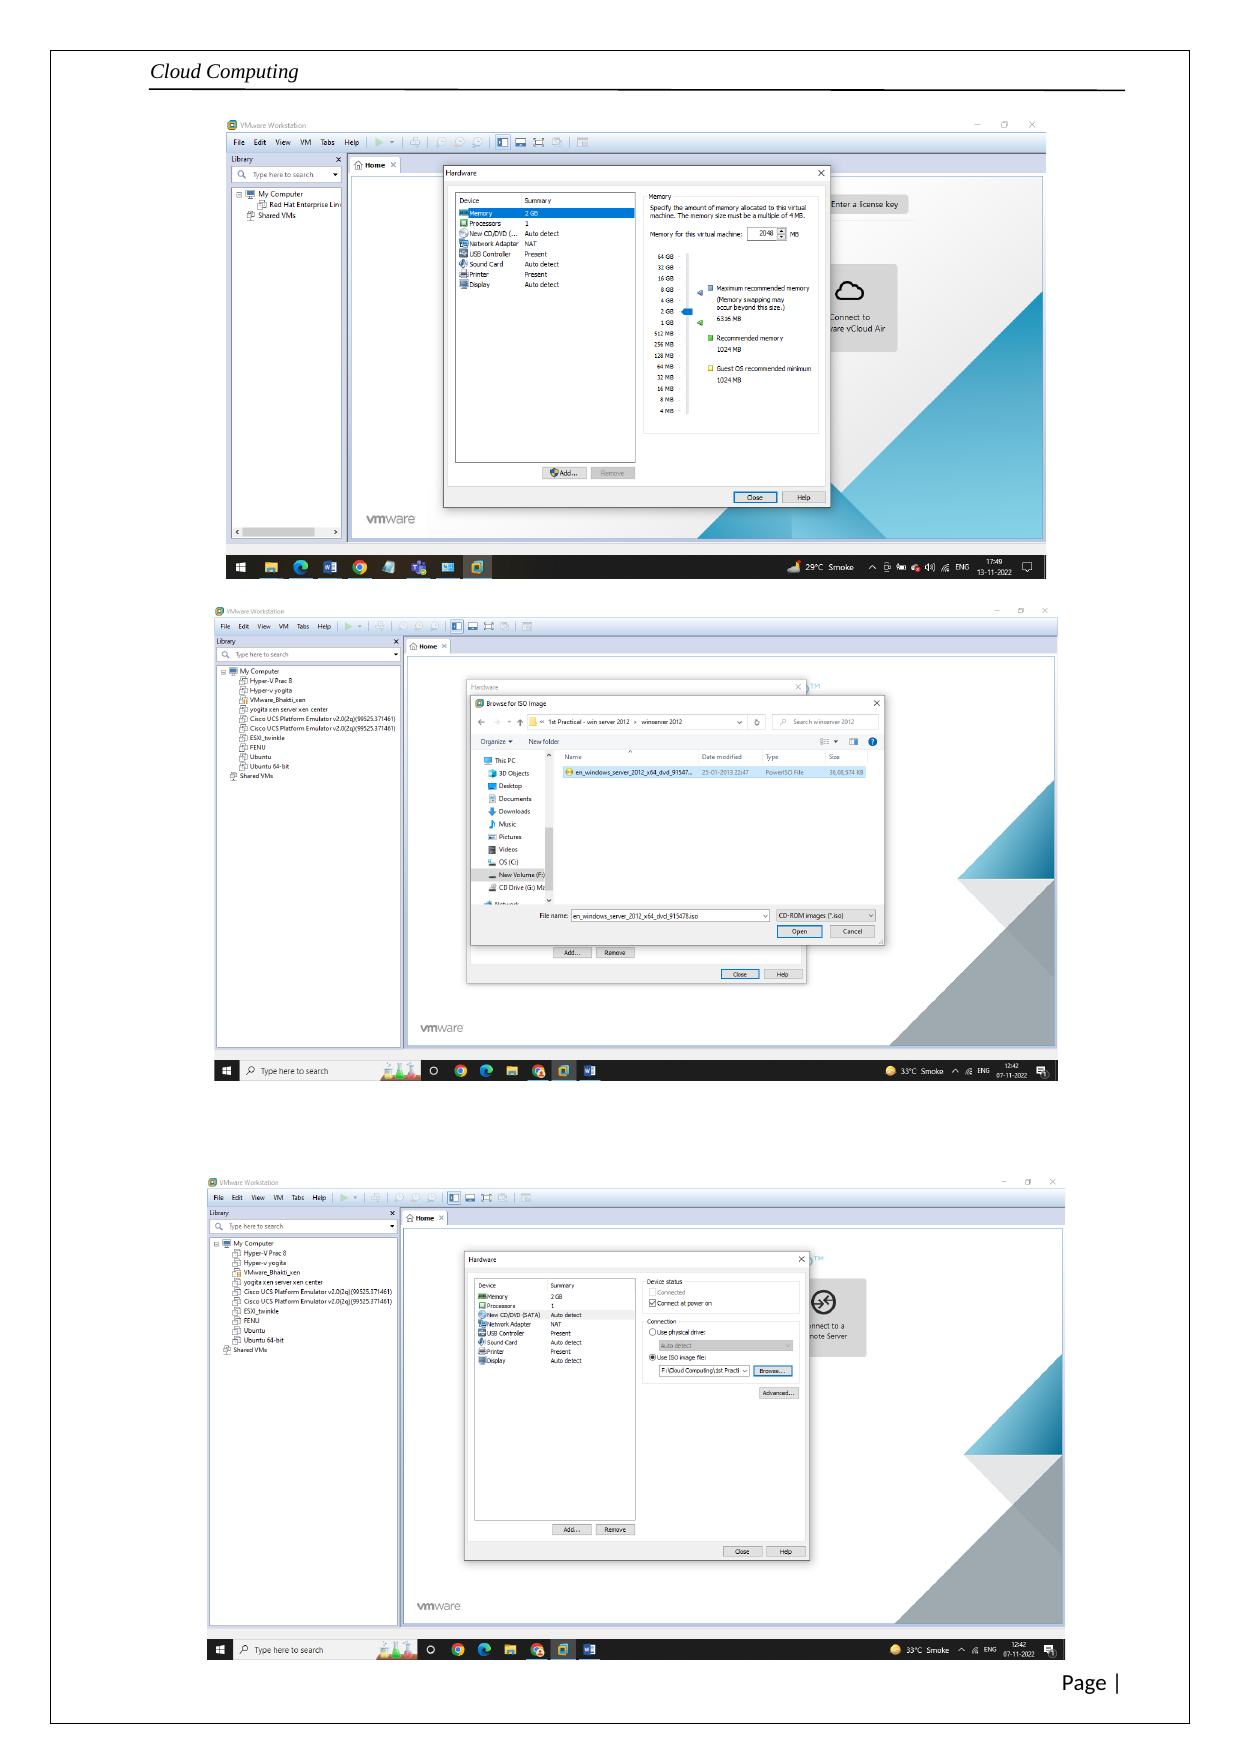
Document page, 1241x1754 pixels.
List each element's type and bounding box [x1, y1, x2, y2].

picture [214, 605, 1058, 1081]
picture [226, 118, 1047, 579]
picture [207, 1176, 1066, 1660]
